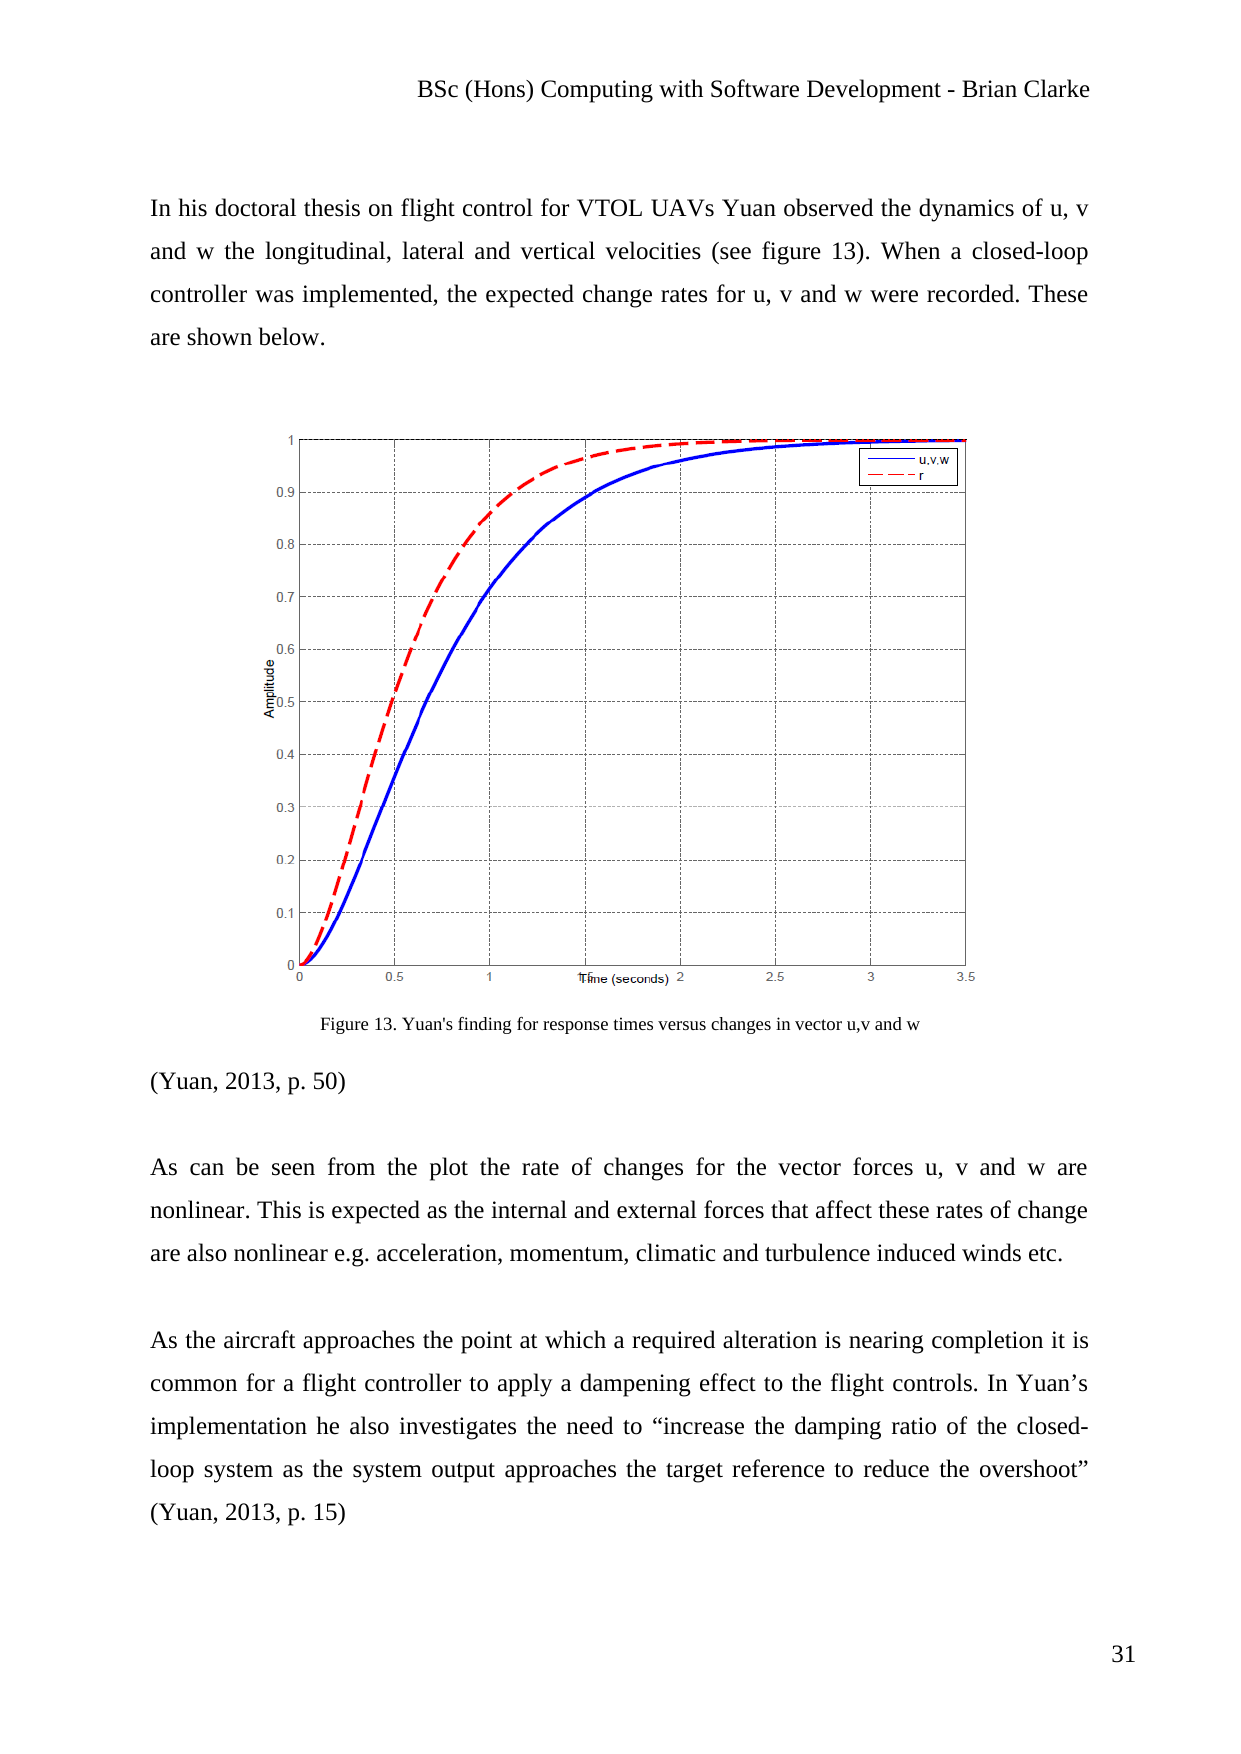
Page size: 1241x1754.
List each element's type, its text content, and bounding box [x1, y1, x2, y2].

text As can be seen from the plot the rate of changes for the vector forces u, v and w are nonlinear. This is expected as the internal and external forces that affect these rates of change are also nonlinear e.g. acceleration, momentum, climatic and turbulence induced winds etc. [150, 1152, 1090, 1267]
text Figure 13. Yuan's finding for response times versus changes in vector u,v and w [150, 1013, 1090, 1034]
text In his doctoral thesis on flight control for VTOL UAVs Yuan observed the dynamics of u, v and w the longitudinal, lateral and vertical velocities (see figure 13). When a closed-loop controller was implemented, the expected change rates for u, v and w were recorded. These are shown below. [150, 193, 1090, 351]
picture [258, 408, 982, 999]
text As the aircraft approaches the point at which a required alteration is nearing completion it is common for a flight controller to apply a dampening effect to the flight controls. In Yuan’s implementation he also investigates the need to “increase the damping ratio of the closed-loop system as the system output approaches the target reference to reduce the overshoot” [150, 1325, 1090, 1526]
